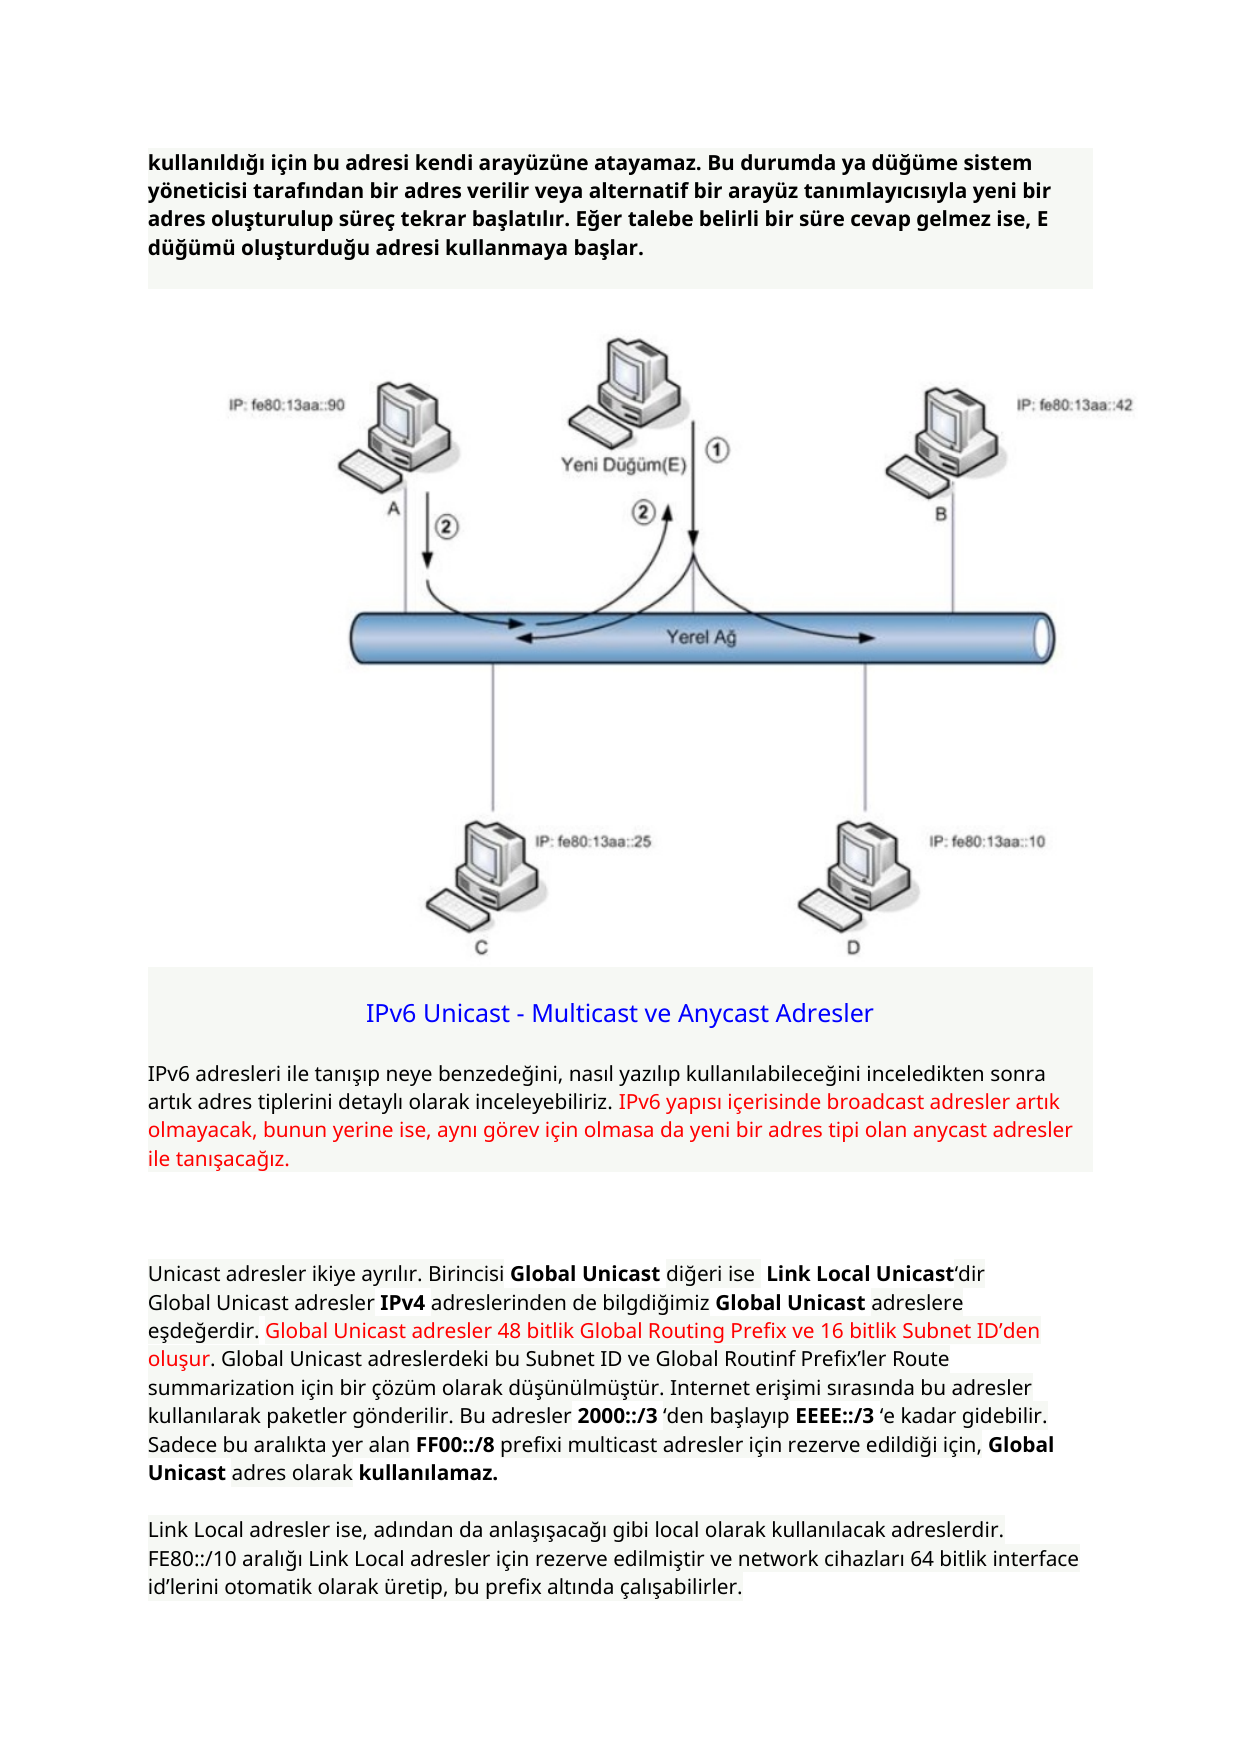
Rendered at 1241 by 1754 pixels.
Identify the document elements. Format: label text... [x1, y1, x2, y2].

text IPv6 adresleri ile tanışıp neye benzedeğini, nasıl yazılıp kullanılabileceğini inceledikten sonra artık adres tiplerini detaylı olarak inceleyebiliriz. IPv6 yapısı içerisinde broadcast adresler artık olmayacak, bunun yerine ise, aynı görev için olmasa da yeni bir adres tipi olan anycast adresler ile tanışacağız. [148, 1059, 1093, 1172]
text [148, 148, 1093, 289]
text IPv6 Unicast - Multicast ve Anycast Adresler [148, 996, 1093, 1029]
picture [147, 289, 1216, 967]
text Unicast adresler ikiye ayrılır. Birincisi Global Unicast diğeri ise Link Local Unicast‘dir Global Unicast adresler IPv4 adreslerinden de bilgdiğimiz Global Unicast adreslere eşdeğerdir. Global Unicast adresler 48 bitlik Global Routing Prefix ve 16 bitlik Subnet ID’den oluşur. Global Unicast adreslerdeki bu Subnet ID ve Global Routinf Prefix’ler Route summarization için bir çözüm olarak düşünülmüştür. Internet erişimi sırasında bu adresler kullanılarak paketler gönderilir. Bu adresler 2000::/3 ‘den başlayıp EEEE::/3 ‘e kadar gidebilir. Sadece bu aralıkta yer alan FF00::/8 prefixi multicast adresler için rezerve edildiği için, Global Unicast adres olarak kullanılamaz. Link Local adresler ise, adından da anlaşışacağı gibi local olarak kullanılacak adreslerdir. FE80::/10 aralığı Link Local adresler için rezerve edilmiştir ve network cihazları 64 bitlik interface id’lerini otomatik olarak üretip, bu prefix altında çalışabilirler. [148, 1259, 1093, 1601]
